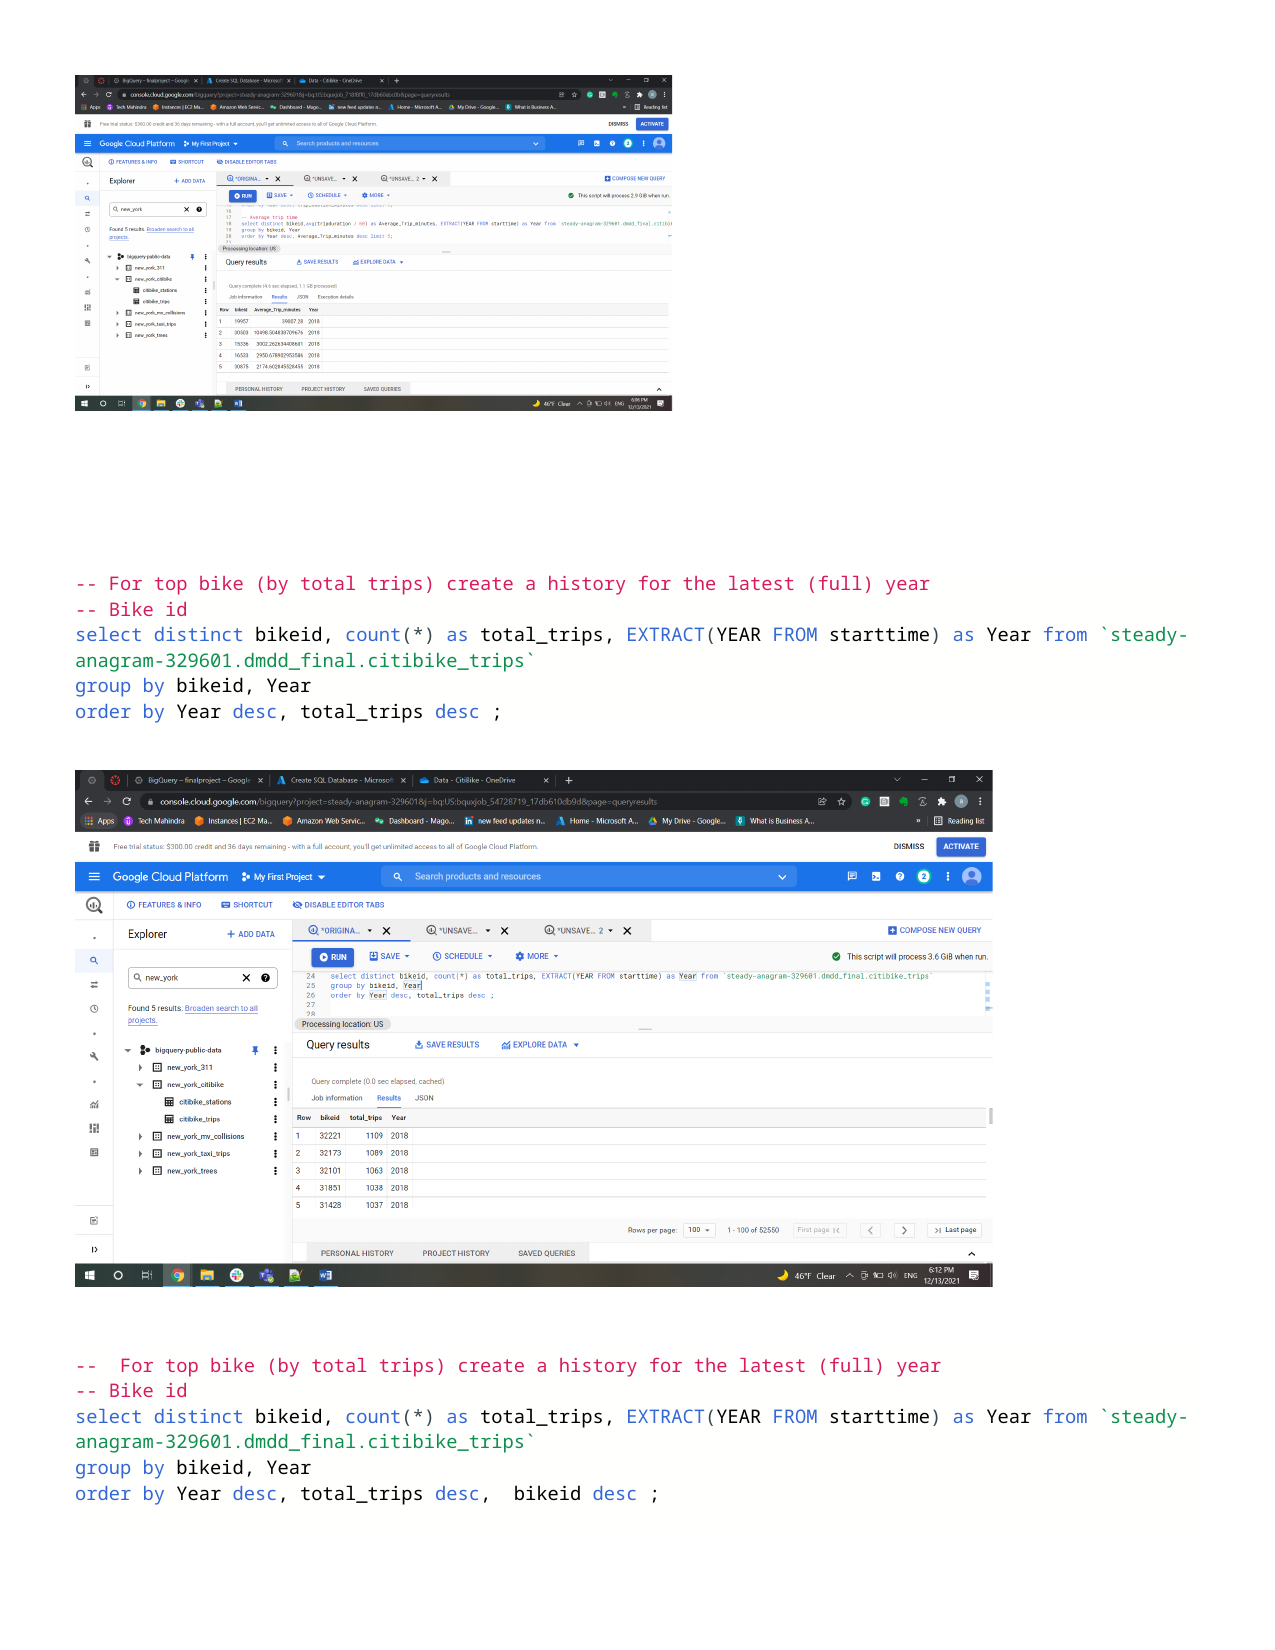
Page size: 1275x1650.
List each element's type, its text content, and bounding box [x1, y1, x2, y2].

text group by bikeid, Year [75, 672, 1200, 698]
text select distinct bikeid, count(*) as total_trips, EXTRACT(YEAR FROM starttime) as Year from `steady-anagram-329601.dmdd_final.citibike_trips` [75, 621, 1200, 672]
text order by Year desc, total_trips desc ; [75, 698, 1200, 723]
text order by Year desc, total_trips desc, bikeid desc ; [75, 1480, 1200, 1505]
text select distinct bikeid, count(*) as total_trips, EXTRACT(YEAR FROM starttime) as Year from `steady-anagram-329601.dmdd_final.citibike_trips` [75, 1403, 1200, 1454]
text -- Bike id [75, 596, 1200, 621]
text group by bikeid, Year [75, 1454, 1200, 1480]
picture [75, 770, 993, 1287]
text -- Bike id [75, 1378, 1200, 1403]
text -- For top bike (by total trips) create a history for the latest (full) year [75, 570, 1200, 596]
text -- For top bike (by total trips) create a history for the latest (full) year [75, 1352, 1200, 1378]
picture [75, 75, 673, 411]
